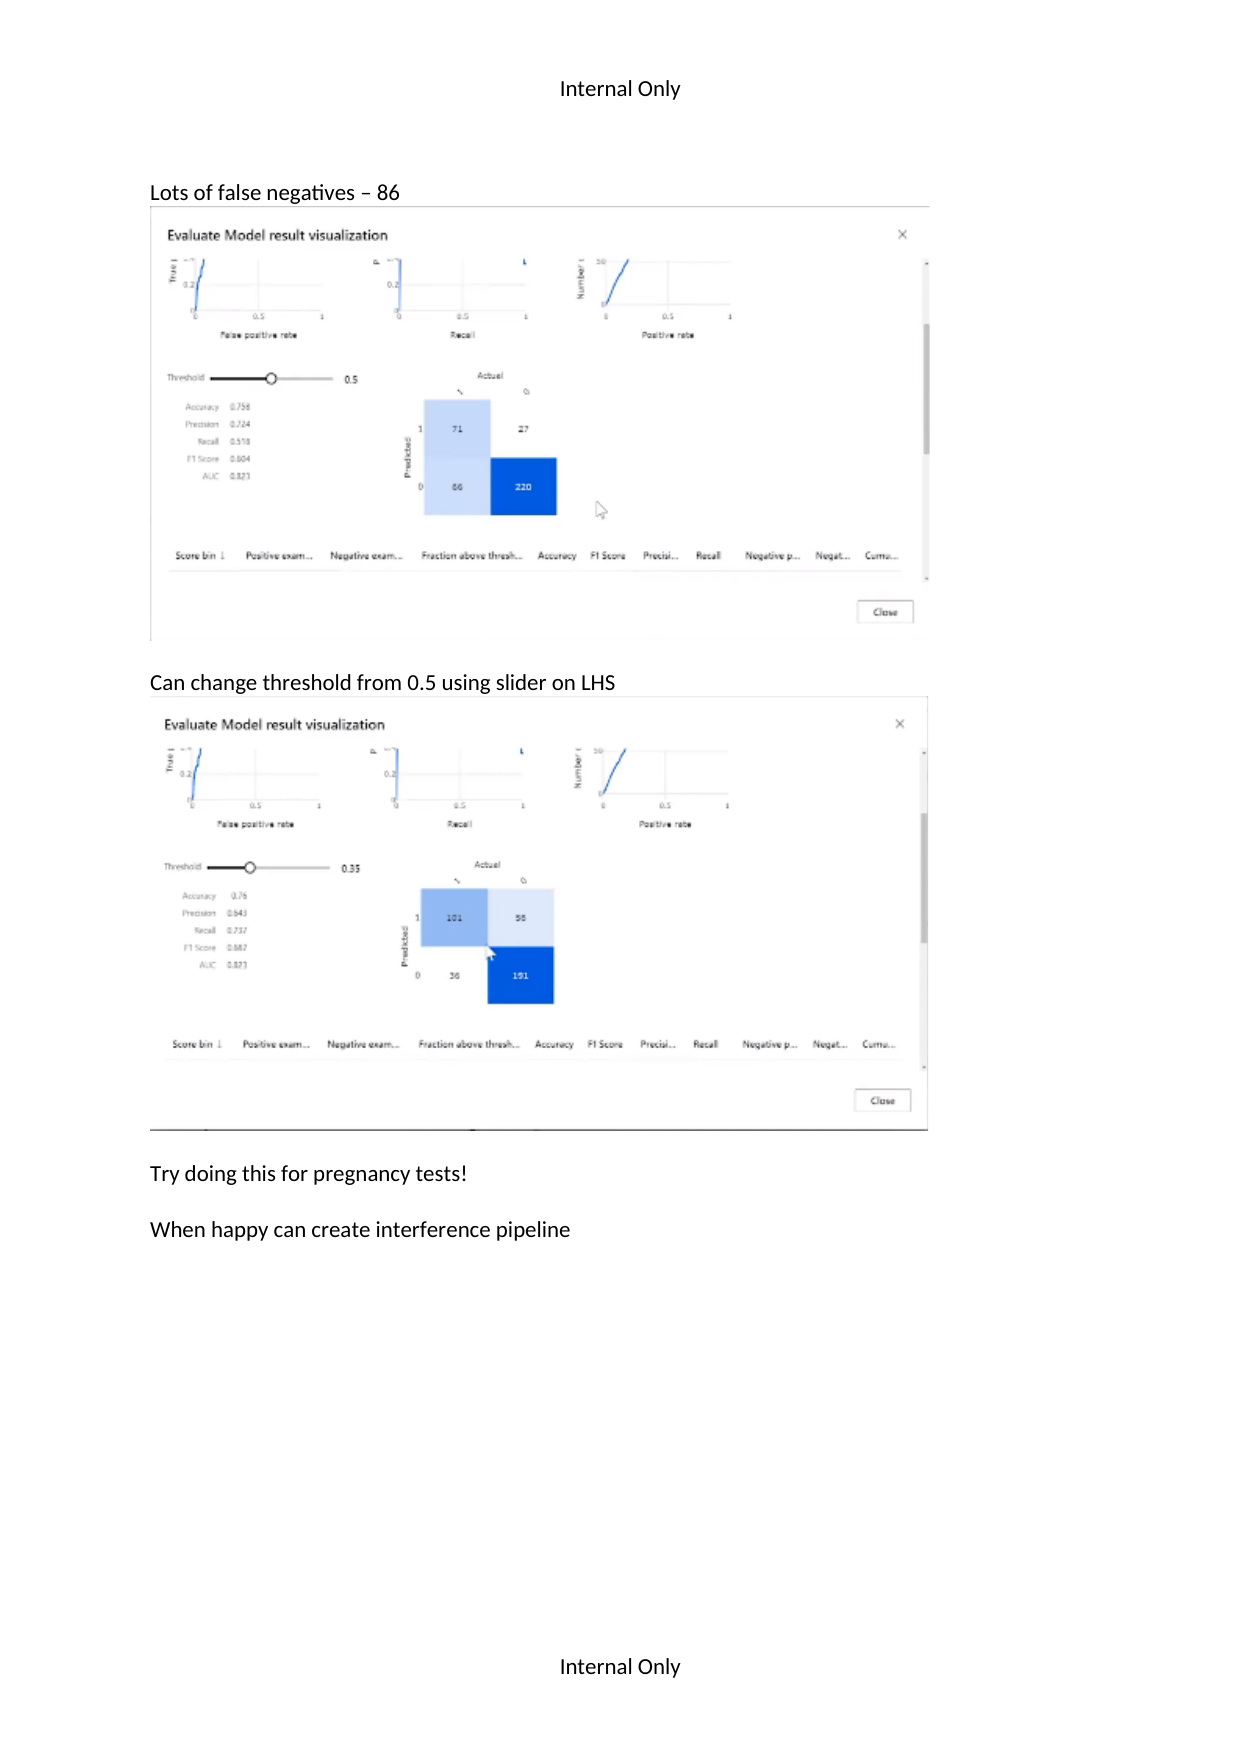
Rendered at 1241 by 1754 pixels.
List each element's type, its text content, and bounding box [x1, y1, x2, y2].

text Try doing this for pregnancy tests! [150, 1159, 1090, 1187]
text When happy can create interference pipeline [150, 1215, 1090, 1243]
text Can change threshold from 0.5 using slider on LHS [150, 668, 1090, 696]
text Lots of false negatives – 86 [150, 178, 1090, 206]
picture [150, 696, 929, 1131]
picture [150, 206, 930, 641]
